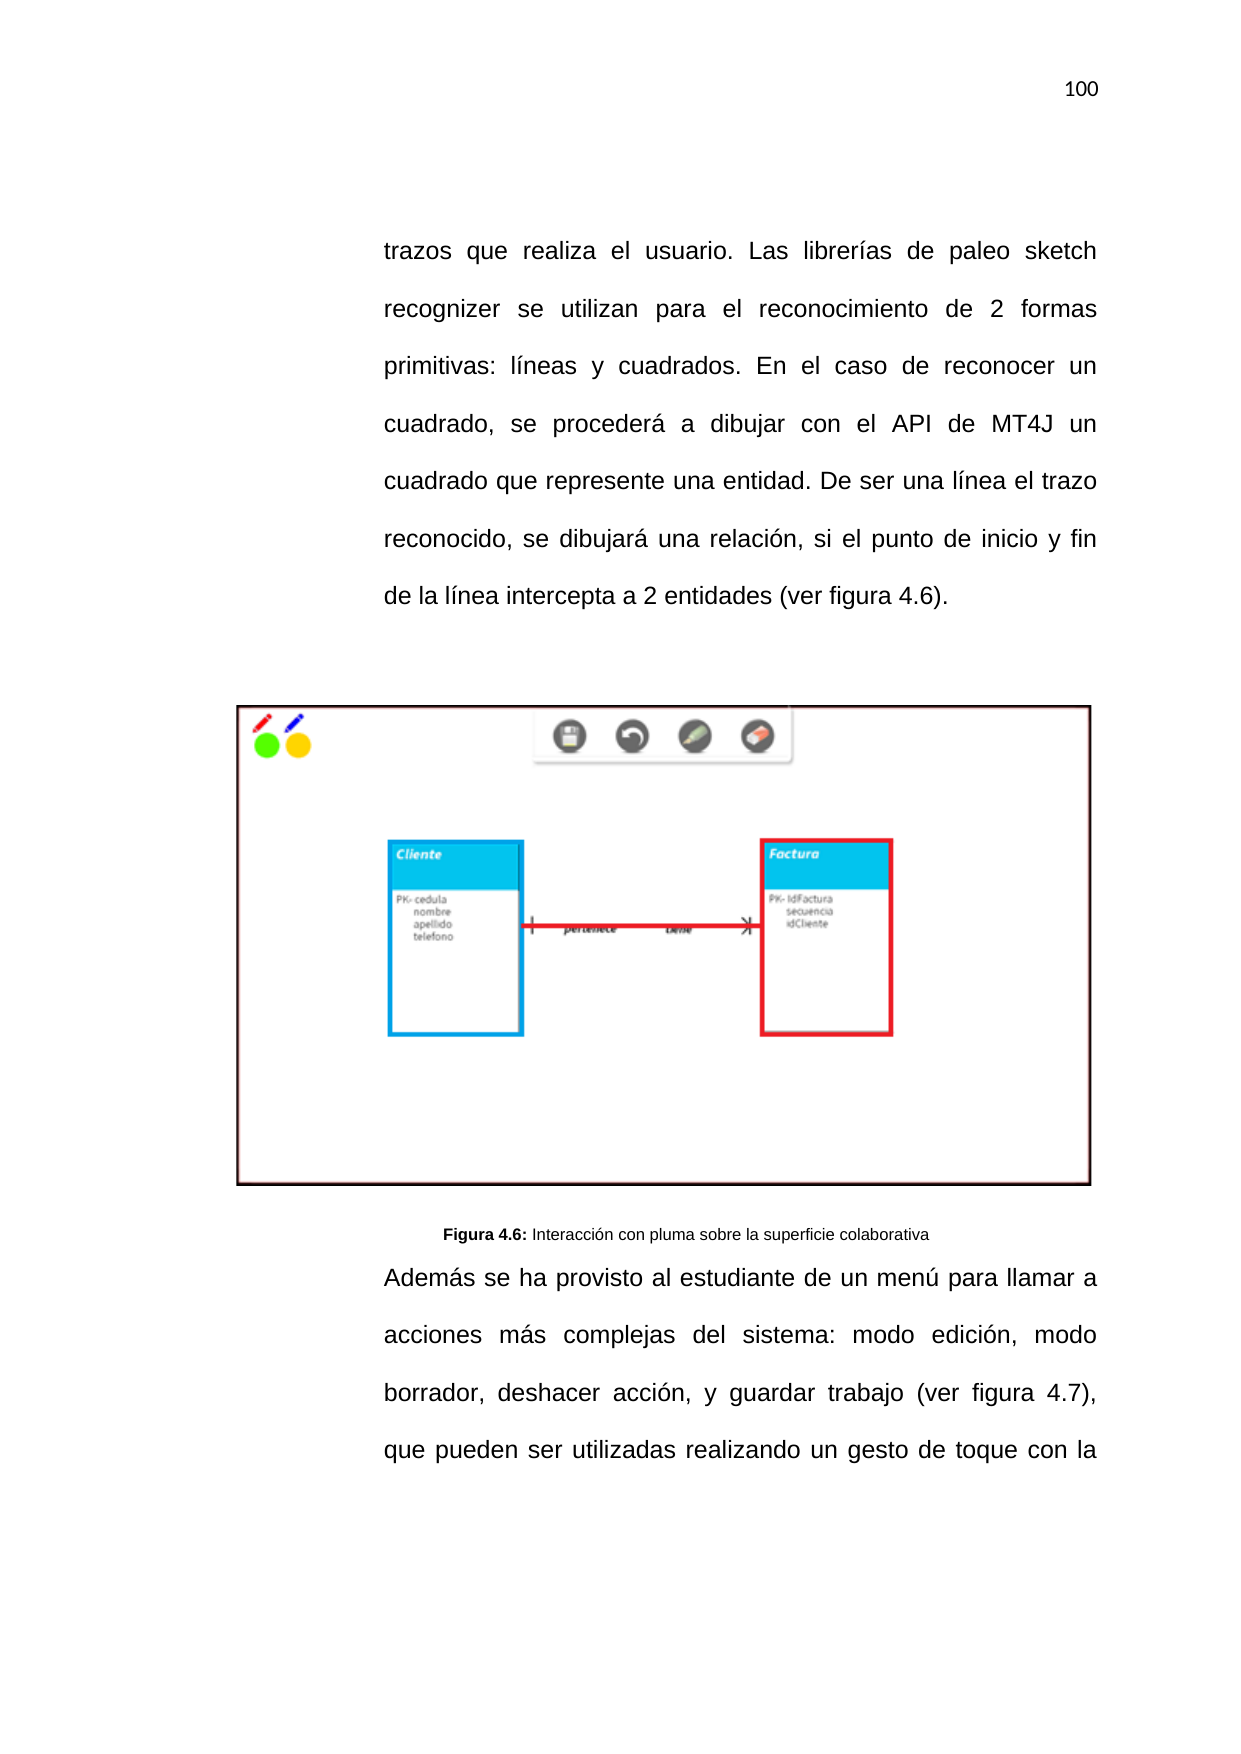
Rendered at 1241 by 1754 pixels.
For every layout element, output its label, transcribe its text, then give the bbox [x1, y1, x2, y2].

picture [236, 705, 1092, 1186]
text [384, 236, 1098, 610]
list Figura 4.6: Interacción con pluma sobre la superficie colaborativa [274, 1224, 1098, 1243]
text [384, 1263, 1098, 1464]
